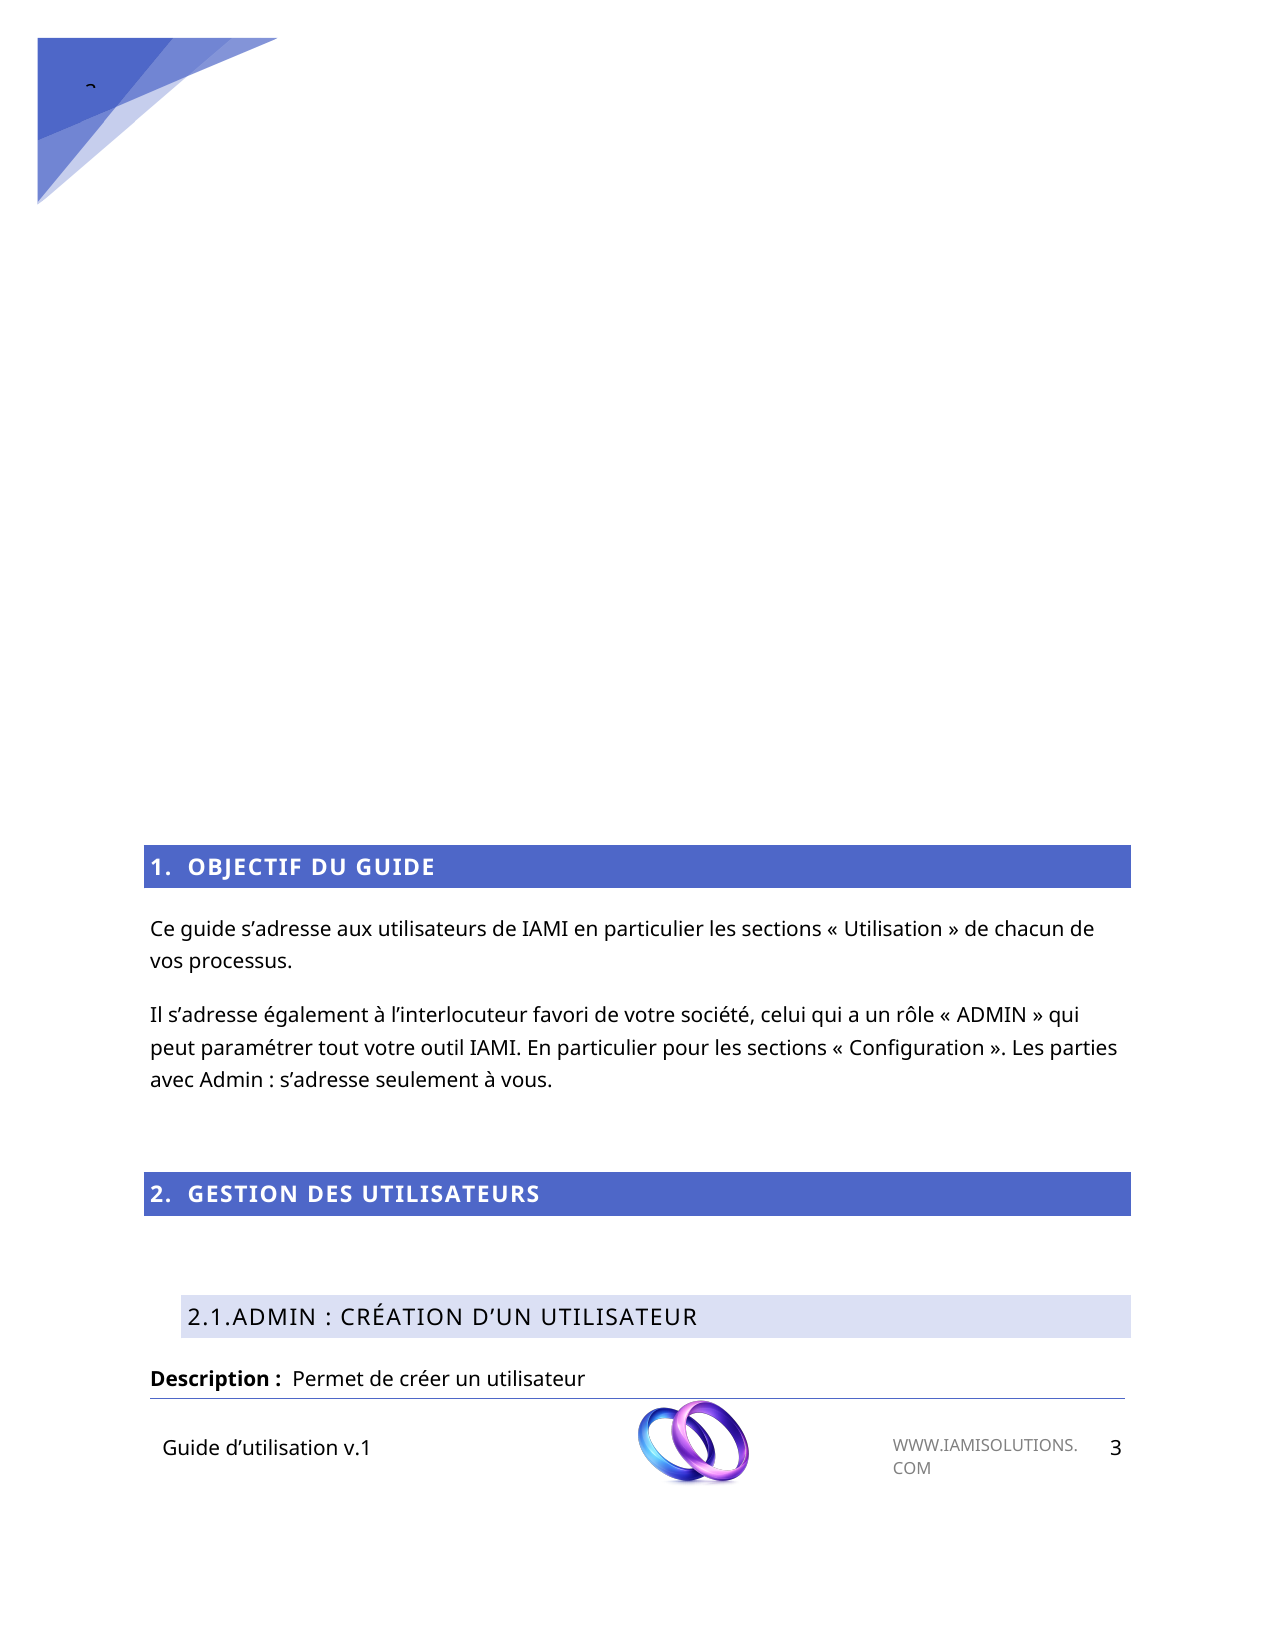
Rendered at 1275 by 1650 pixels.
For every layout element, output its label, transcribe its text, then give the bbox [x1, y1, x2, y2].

subtitle ADMIN : Création d’un utilisateur [188, 1301, 1125, 1332]
picture [37, 37, 279, 206]
text Description : Permet de créer un utilisateur [150, 1364, 1125, 1392]
subtitle Gestion des utilisateurs [150, 1178, 1125, 1209]
text Il s’adresse également à l’interlocuteur favori de votre société, celui qui a un rôle « ADMIN » qui peut paramétrer tout votre outil IAMI. En particulier pour les sections « Configuration ». Les parties avec Admin : s’adresse seulement à vous. [150, 1000, 1125, 1094]
text Ce guide s’adresse aux utilisateurs de IAMI en particulier les sections « Utilisation » de chacun de vos processus. [150, 914, 1125, 975]
subtitle Objectif du guide [150, 851, 1125, 882]
picture [620, 1399, 764, 1493]
